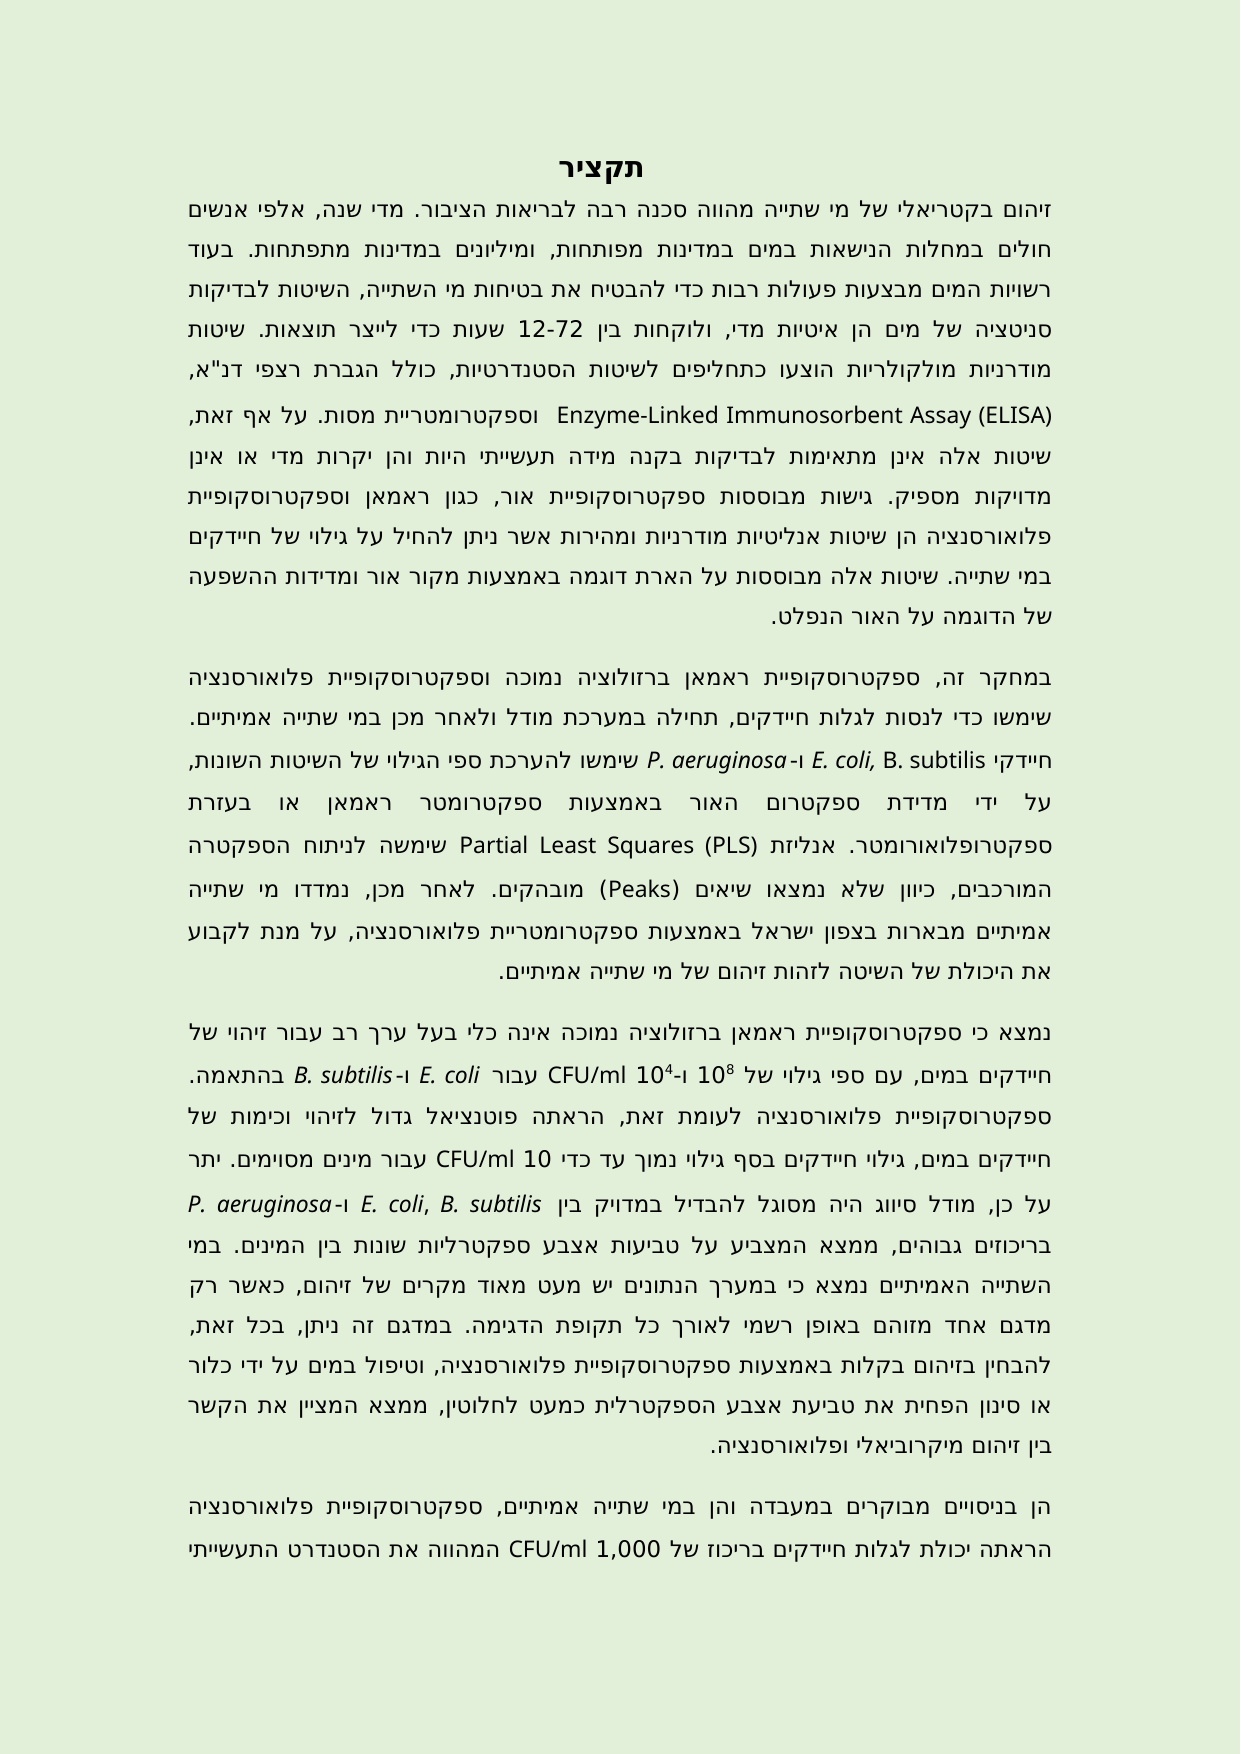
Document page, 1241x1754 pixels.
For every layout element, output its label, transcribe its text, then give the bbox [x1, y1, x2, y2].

subtitle תקציר [187, 150, 1015, 184]
text נמצא כי ספקטרוסקופיית ראמאן ברזולוציה נמוכה אינה כלי בעל ערך רב עבור זיהוי של חיידקים במים, עם ספי גילוי של 108 ו-104 CFU/ml ​​עבור E. coli ו-B. subtilis בהתאמה. ספקטרוסקופיית פלואורסנציה לעומת זאת, הראתה פוטנציאל גדול לזיהוי וכימות של חיידקים במים, גילוי חיידקים בסף גילוי נמוך עד כדי 10 CFU/ml עבור מינים מסוימים. יתר על כן, מודל סיווג היה מסוגל להבדיל במדויק בין E. coli, B. subtilis ו-P. aeruginosa בריכוזים גבוהים, ממצא המצביע על טביעות אצבע ספקטרליות שונות בין המינים. במי השתייה האמיתיים נמצא כי במערך הנתונים יש מעט מאוד מקרים של זיהום, כאשר רק מדגם אחד מזוהם באופן רשמי לאורך כל תקופת הדגימה. במדגם זה ניתן, בכל זאת, להבחין בזיהום בקלות באמצעות ספקטרוסקופיית פלואורסנציה, וטיפול במים על ידי כלור או סינון הפחית את טביעת אצבע הספקטרלית כמעט לחלוטין, ממצא המציין את הקשר בין זיהום מיקרוביאלי ופלואורסנציה. [187, 1019, 1053, 1459]
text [187, 1493, 1053, 1564]
text זיהום בקטריאלי של מי שתייה מהווה סכנה רבה לבריאות הציבור. מדי שנה, אלפי אנשים חולים במחלות הנישאות במים במדינות מפותחות, ומיליונים במדינות מתפתחות. בעוד רשויות המים מבצעות פעולות רבות כדי להבטיח את בטיחות מי השתייה, השיטות לבדיקות סניטציה של מים הן איטיות מדי, ולוקחות בין 12-72 שעות כדי לייצר תוצאות. שיטות מודרניות מולקולריות הוצעו כתחליפים לשיטות הסטנדרטיות, כולל הגברת רצפי דנ"א, Enzyme-Linked Immunosorbent Assay (ELISA) וספקטרומטריית מסות. על אף זאת, שיטות אלה אינן מתאימות לבדיקות בקנה מידה תעשייתי היות והן יקרות מדי או אינן מדויקות מספיק. גישות מבוססות ספקטרוסקופיית אור, כגון ראמאן וספקטרוסקופיית פלואורסנציה הן שיטות אנליטיות מודרניות ומהירות אשר ניתן להחיל על גילוי של חיידקים במי שתייה. שיטות אלה מבוססות על הארת דוגמה באמצעות מקור אור ומדידות ההשפעה של הדוגמה על האור הנפלט. [187, 196, 1053, 630]
text במחקר זה, ספקטרוסקופיית ראמאן ברזולוציה נמוכה וספקטרוסקופיית פלואורסנציה שימשו כדי לנסות לגלות חיידקים, תחילה במערכת מודל ולאחר מכן במי שתייה אמיתיים. חיידקי E. coli, B. subtilis ו-P. aeruginosa שימשו להערכת ספי הגילוי של השיטות השונות, על ידי מדידת ספקטרום האור באמצעות ספקטרומטר ראמאן או בעזרת ספקטרופלואורומטר. אנליזת Partial Least Squares (PLS) שימשה לניתוח הספקטרה המורכבים, כיוון שלא נמצאו שיאים (Peaks) מובהקים. לאחר מכן, נמדדו מי שתייה אמיתיים מבארות בצפון ישראל באמצעות ספקטרומטריית פלואורסנציה, על מנת לקבוע את היכולת של השיטה לזהות זיהום של מי שתייה אמיתיים. [187, 664, 1053, 984]
